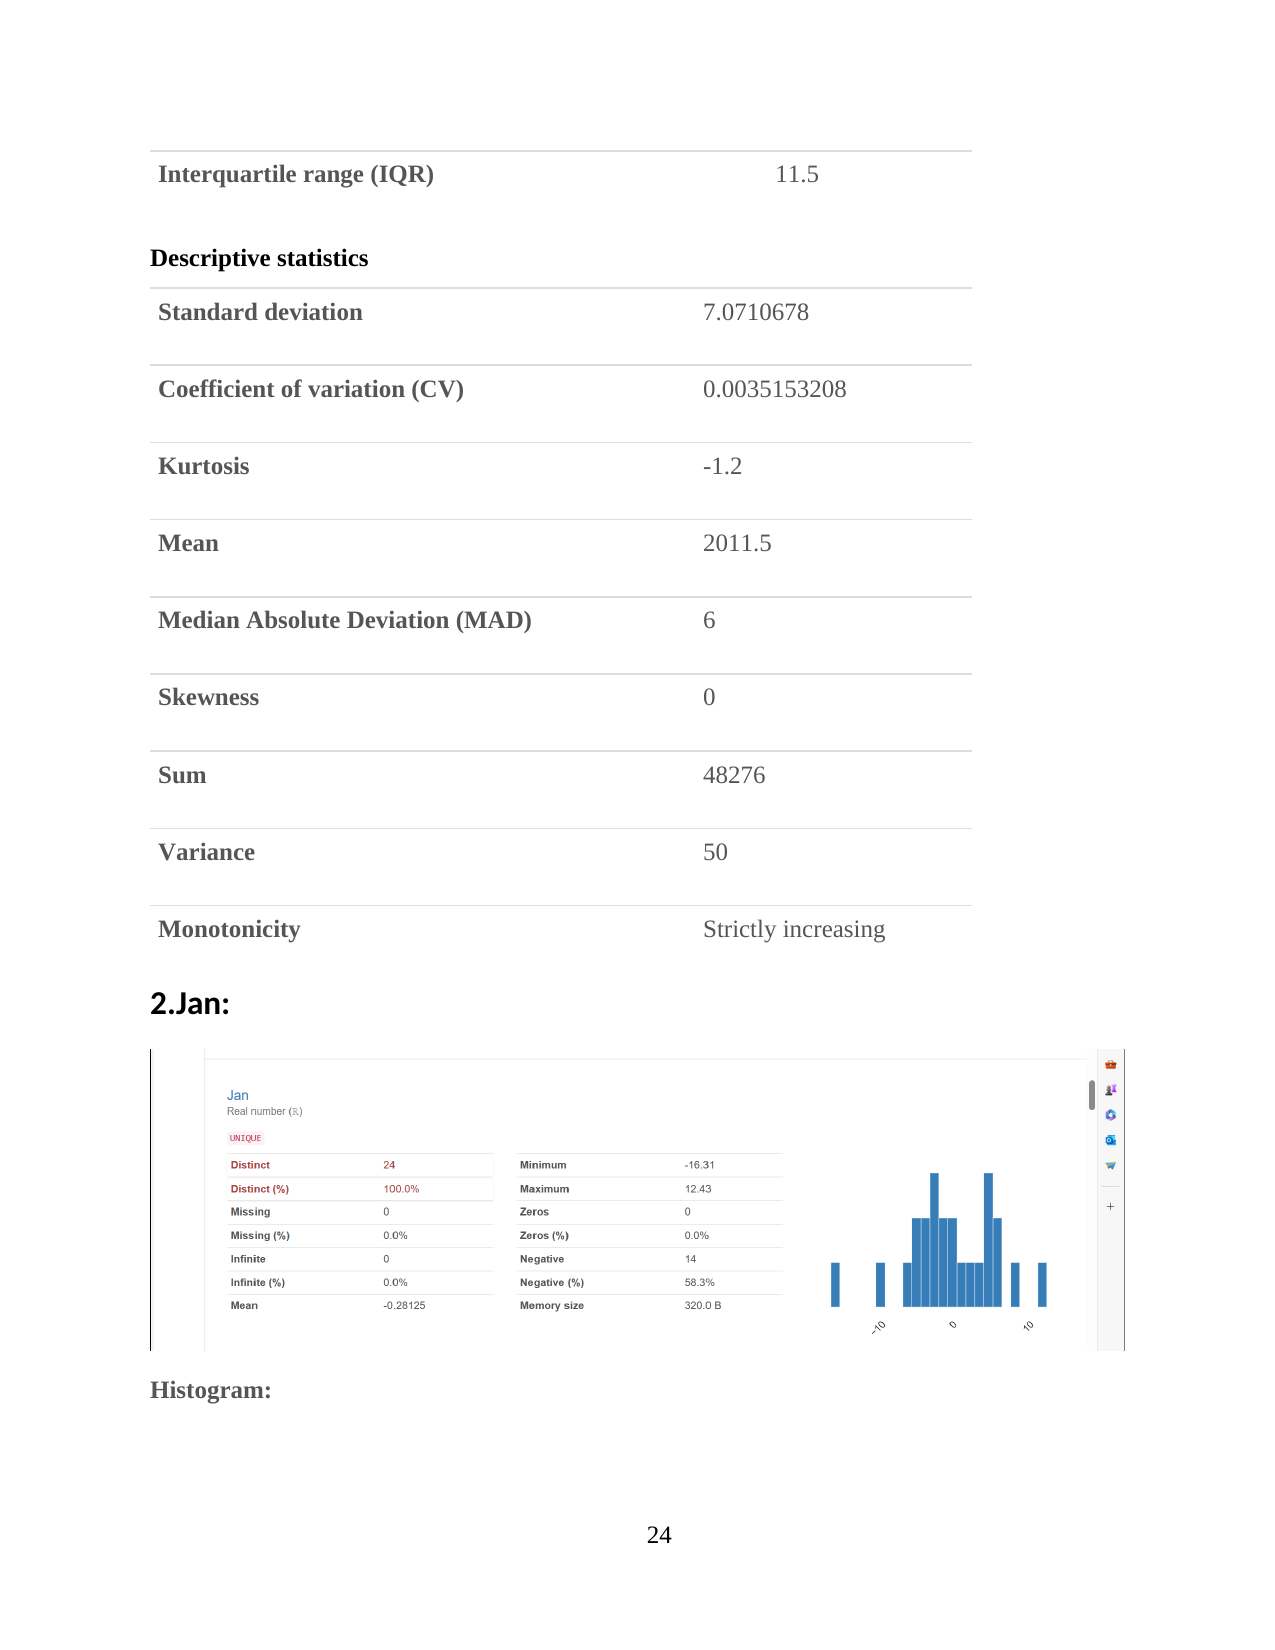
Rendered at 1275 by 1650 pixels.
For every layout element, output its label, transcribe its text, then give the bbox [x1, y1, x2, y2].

text Histogram: [150, 1376, 1125, 1404]
table_header 7.0710678 [695, 289, 972, 364]
table_cell Coefficient of variation (CV) [150, 366, 695, 442]
picture [150, 1049, 1125, 1351]
table_cell 2011.5 [695, 520, 972, 596]
text 2.Jan: [150, 982, 1125, 1023]
table_cell Interquartile range (IQR) [150, 152, 767, 227]
table_cell 50 [695, 829, 972, 905]
table_cell 0.0035153208 [695, 366, 972, 442]
text Descriptive statistics [150, 243, 1125, 272]
table_cell Skewness [150, 675, 695, 750]
table_cell 48276 [695, 752, 972, 827]
table_cell Kurtosis [150, 443, 695, 519]
table_cell -1.2 [695, 443, 972, 519]
table_cell 0 [695, 675, 972, 750]
table_cell 11.5 [767, 152, 972, 227]
table_cell Strictly increasing [695, 906, 972, 982]
table_header Standard deviation [150, 289, 695, 364]
table_cell Variance [150, 829, 695, 905]
table_cell Monotonicity [150, 906, 695, 982]
table_cell Sum [150, 752, 695, 827]
table_cell Mean [150, 520, 695, 596]
table_cell 6 [695, 598, 972, 673]
table_cell Median Absolute Deviation (MAD) [150, 598, 695, 673]
